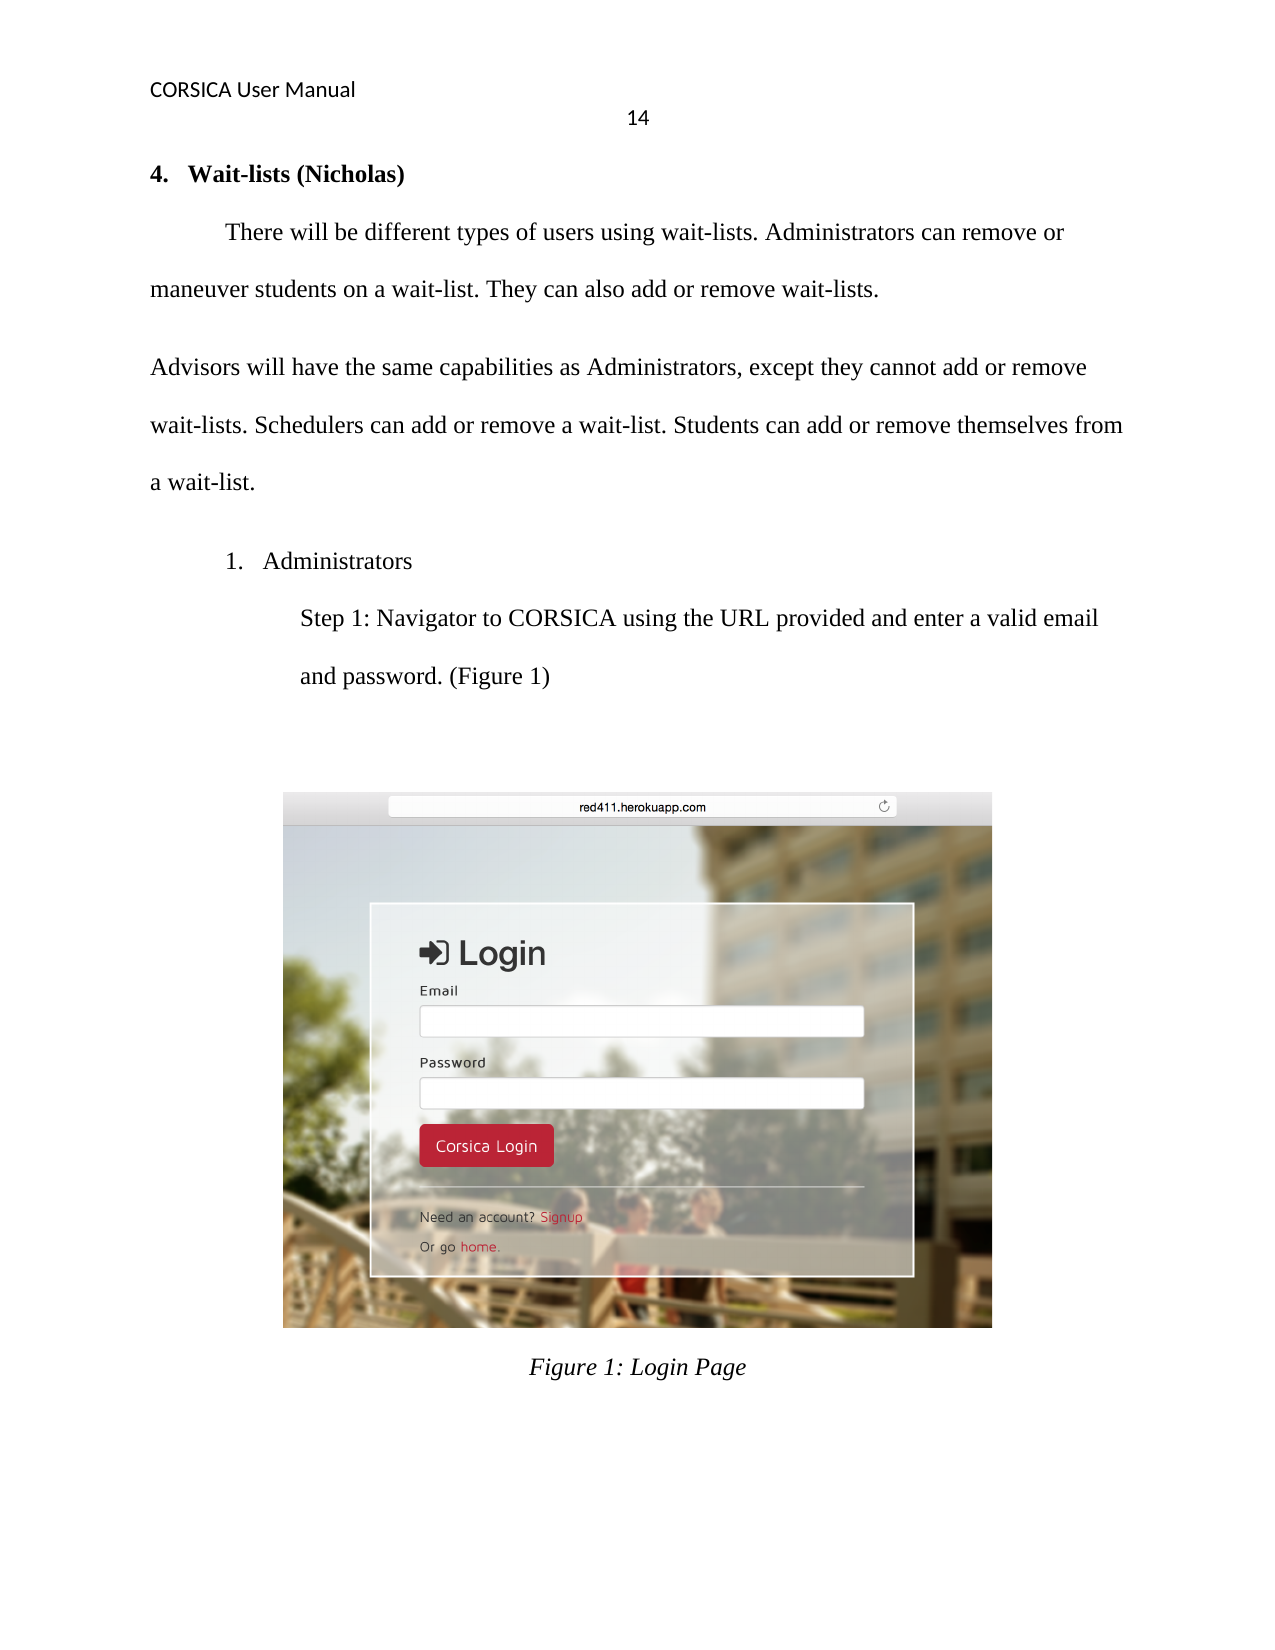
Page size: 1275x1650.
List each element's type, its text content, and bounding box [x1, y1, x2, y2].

text Step 1: Navigator to CORSICA using the URL provided and enter a valid email and password. (Figure 1) [300, 603, 1125, 689]
list Wait-lists (Nicholas) [150, 159, 1125, 188]
text There will be different types of users using wait-lists. Administrators can remove or maneuver students on a wait-list. They can also add or remove wait-lists. [150, 217, 1125, 303]
text Figure 1: Login Page [150, 1352, 1125, 1381]
picture [283, 792, 993, 1328]
text Advisors will have the same capabilities as Administrators, except they cannot add or remove wait-lists. Schedulers can add or remove a wait-list. Students can add or remove themselves from a wait-list. [150, 352, 1125, 496]
list Administrators [225, 546, 1125, 574]
